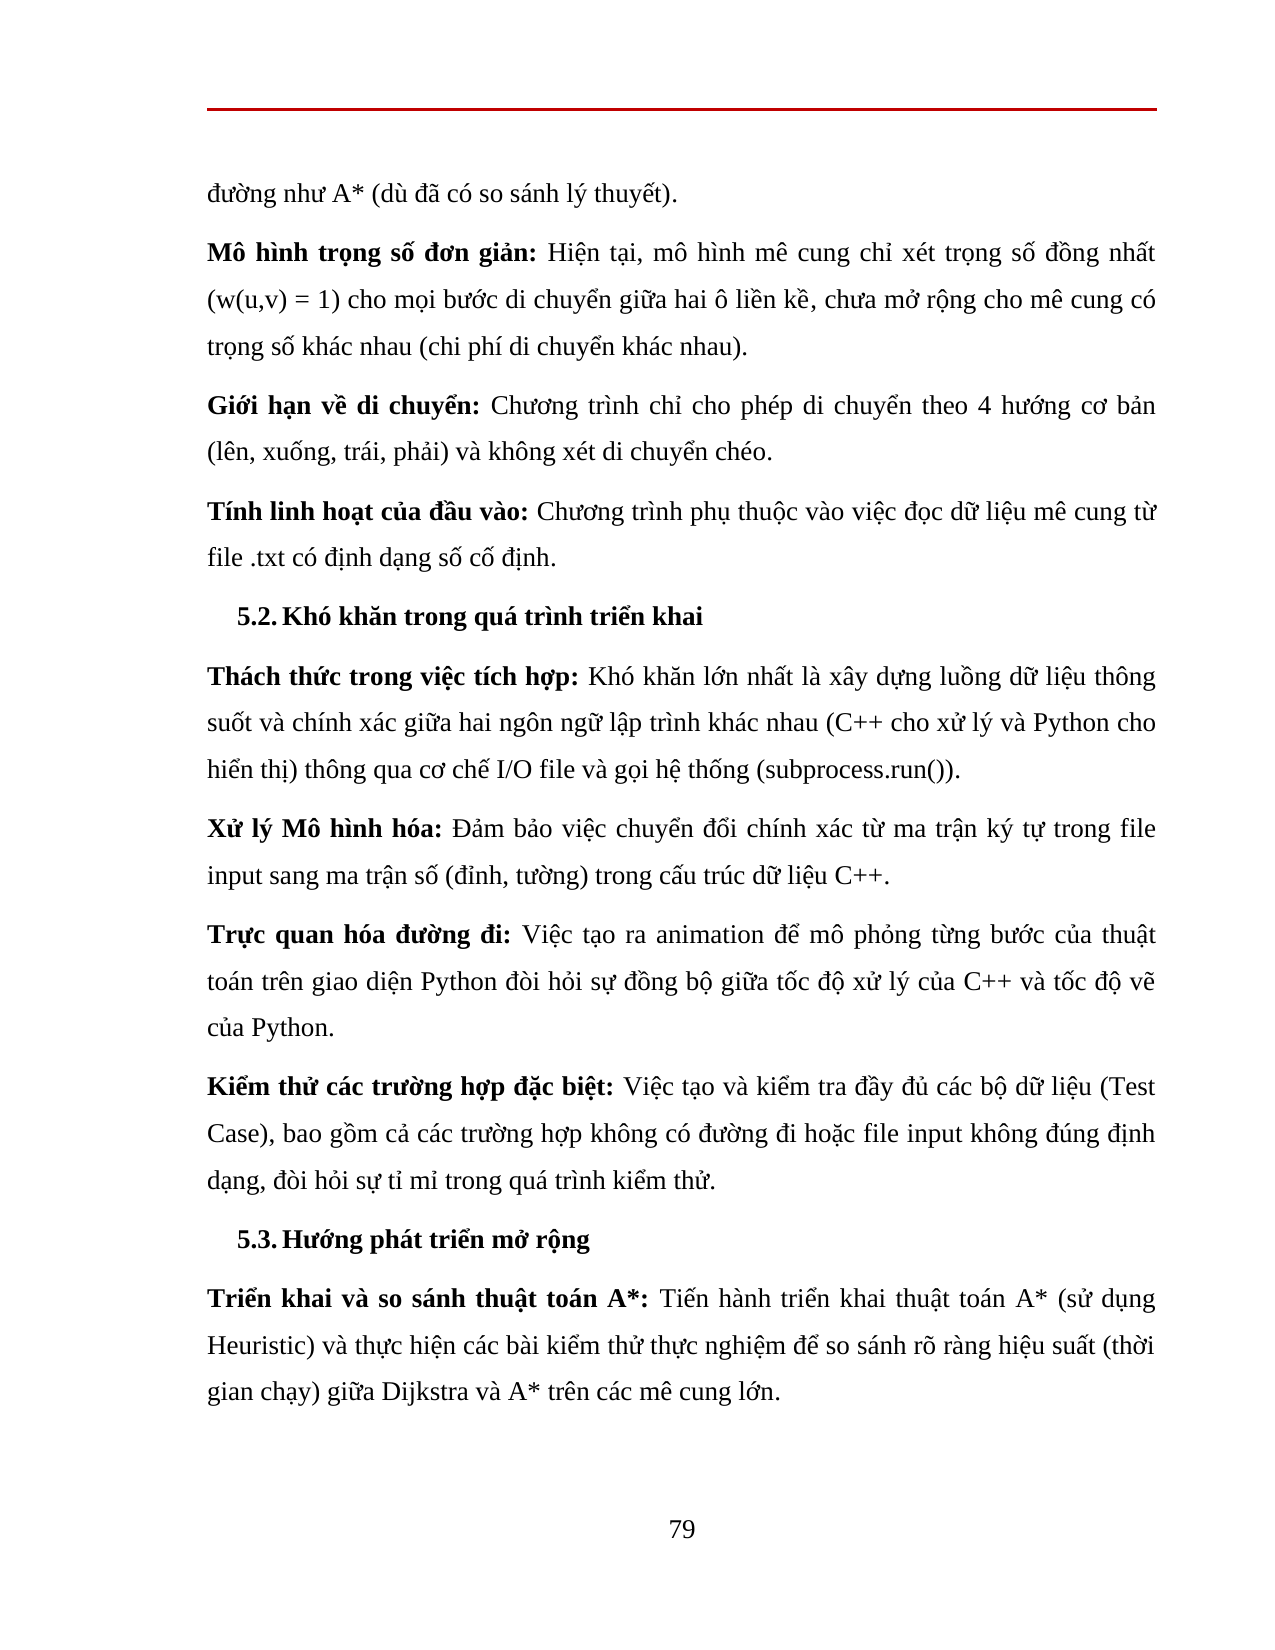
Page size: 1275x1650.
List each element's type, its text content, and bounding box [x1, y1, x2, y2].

text Triển khai và so sánh thuật toán A*: Tiến hành triển khai thuật toán A* (sử dụng Heuristic) và thực hiện các bài kiểm thử thực nghiệm để so sánh rõ ràng hiệu suất (thời gian chạy) giữa Dijkstra và A* trên các mê cung lớn. [207, 1282, 1157, 1407]
list Giới hạn về di chuyển: Chương trình chỉ cho phép di chuyển theo 4 hướng cơ bản (lên, xuống, trái, phải) và không xét di chuyển chéo. [207, 389, 1157, 467]
text Hướng phát triển mở rộng [237, 1223, 1157, 1254]
list Kiểm thử các trường hợp đặc biệt: Việc tạo và kiểm tra đầy đủ các bộ dữ liệu (Test Case), bao gồm cả các trường hợp không có đường đi hoặc file input không đúng định dạng, đòi hỏi sự tỉ mỉ trong quá trình kiểm thử. [207, 1071, 1157, 1195]
list Mô hình trọng số đơn giản: Hiện tại, mô hình mê cung chỉ xét trọng số đồng nhất (w(u,v) = 1) cho mọi bước di chuyển giữa hai ô liền kề, chưa mở rộng cho mê cung có trọng số khác nhau (chi phí di chuyển khác nhau). [207, 236, 1157, 361]
list Xử lý Mô hình hóa: Đảm bảo việc chuyển đổi chính xác từ ma trận ký tự trong file input sang ma trận số (đỉnh, tường) trong cấu trúc dữ liệu C++. [207, 812, 1157, 890]
list Thách thức trong việc tích hợp: Khó khăn lớn nhất là xây dựng luồng dữ liệu thông suốt và chính xác giữa hai ngôn ngữ lập trình khác nhau (C++ cho xử lý và Python cho hiển thị) thông qua cơ chế I/O file và gọi hệ thống (subprocess.run()). [207, 660, 1157, 784]
text Khó khăn trong quá trình triển khai [237, 601, 1157, 632]
list Trực quan hóa đường đi: Việc tạo ra animation để mô phỏng từng bước của thuật toán trên giao diện Python đòi hỏi sự đồng bộ giữa tốc độ xử lý của C++ và tốc độ vẽ của Python. [207, 918, 1157, 1042]
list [207, 177, 1157, 208]
list Tính linh hoạt của đầu vào: Chương trình phụ thuộc vào việc đọc dữ liệu mê cung từ file .txt có định dạng số cố định. [207, 495, 1157, 572]
